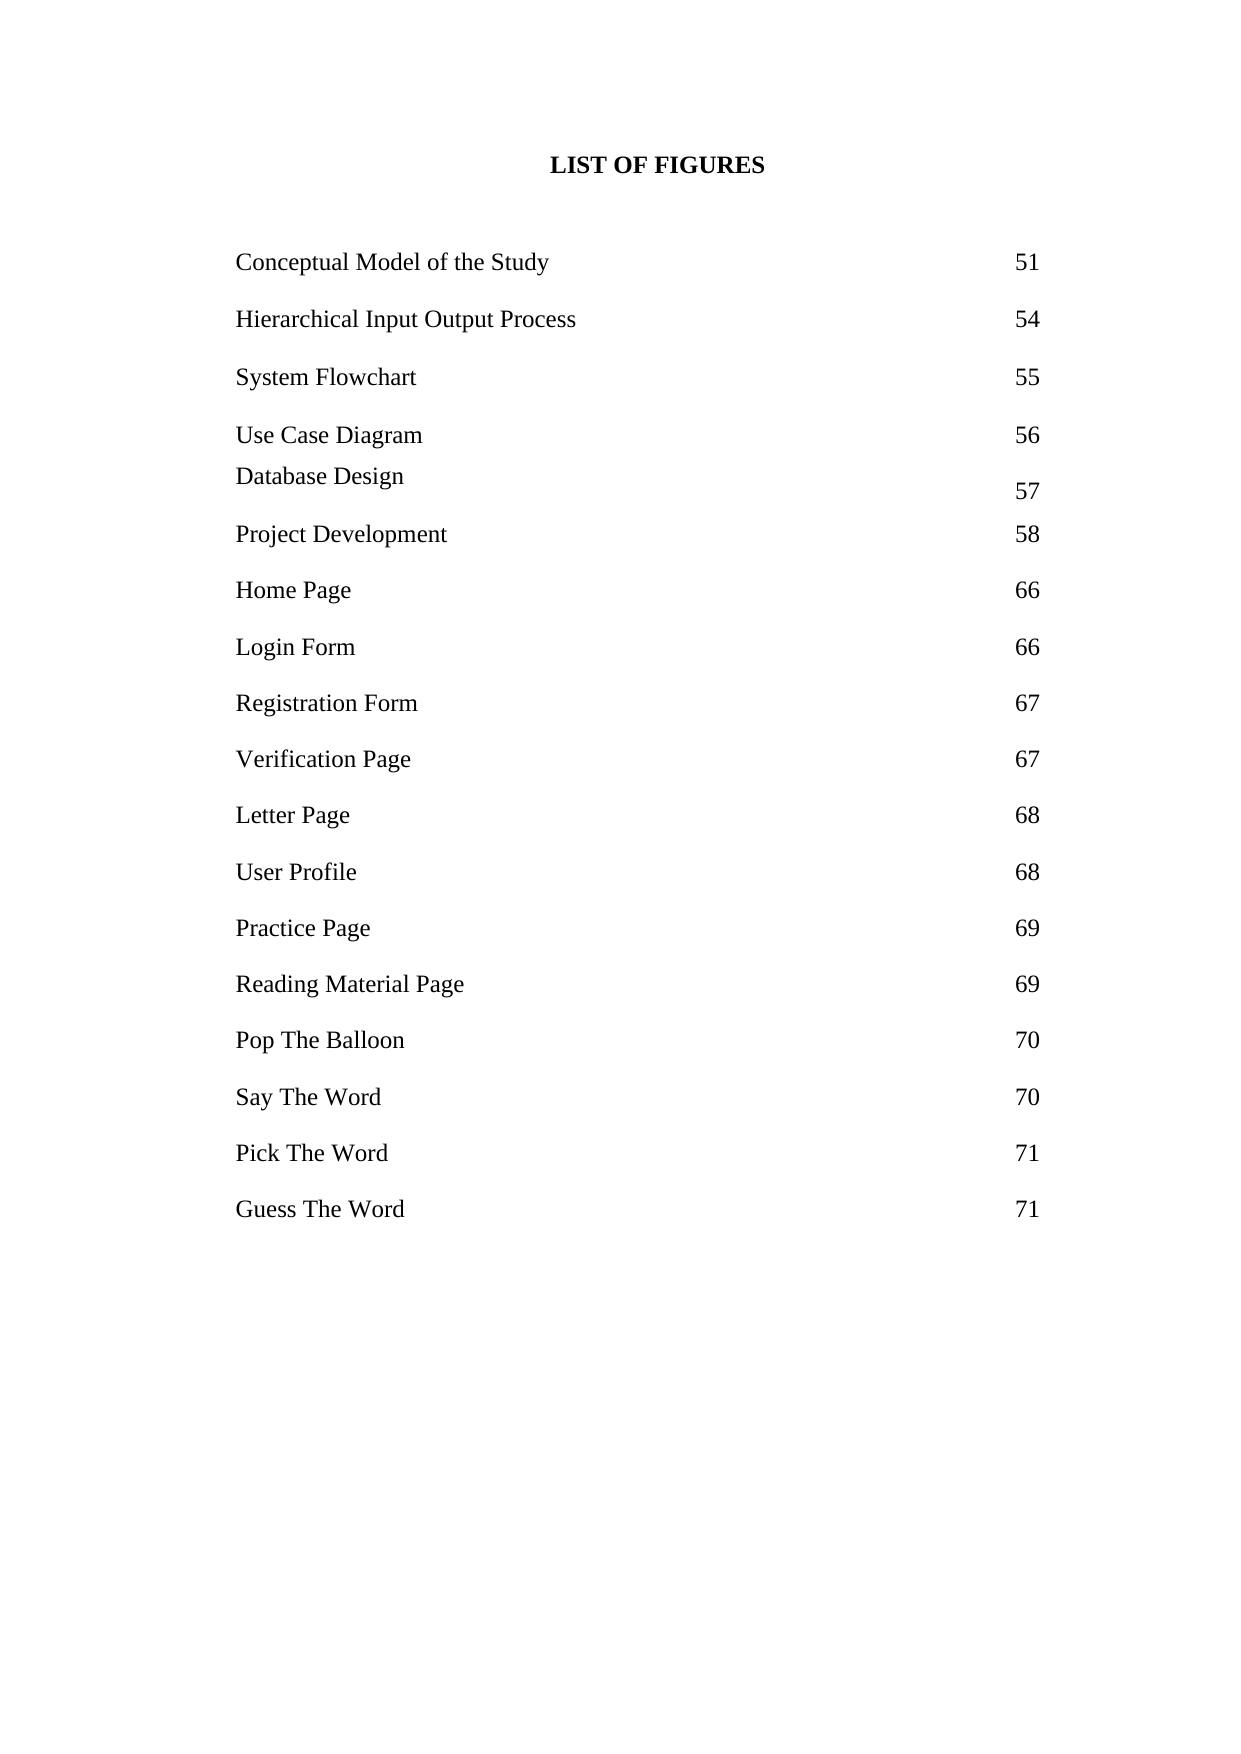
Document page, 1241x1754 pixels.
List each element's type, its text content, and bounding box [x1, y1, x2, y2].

table_cell Say The Word [140, 1067, 626, 1123]
table_cell User Profile [140, 842, 626, 898]
table_cell Pick The Word [140, 1124, 626, 1180]
table_cell Verification Page [140, 730, 626, 786]
table_cell 70 [626, 1067, 1113, 1123]
table_cell Database Design [140, 461, 626, 505]
table_cell 68 [626, 842, 1113, 898]
table_cell 67 [626, 674, 1113, 730]
table_cell 71 [626, 1124, 1113, 1180]
table_cell Login Form [140, 617, 626, 673]
table_cell 54 [626, 290, 1113, 348]
table_cell Registration Form [140, 674, 626, 730]
table_header 51 [626, 232, 1113, 290]
table_header Conceptual Model of the Study [140, 232, 626, 290]
table_cell 68 [626, 786, 1113, 842]
table_cell 57 [626, 461, 1113, 505]
table_cell 70 [626, 1011, 1113, 1067]
table_cell 66 [626, 617, 1113, 673]
table_cell 58 [626, 505, 1113, 561]
table_cell 55 [626, 348, 1113, 406]
table_cell Reading Material Page [140, 955, 626, 1011]
table_cell 66 [626, 561, 1113, 617]
table_cell 56 [626, 406, 1113, 461]
text LIST OF FIGURES [292, 150, 1023, 179]
table_cell 67 [626, 730, 1113, 786]
table_cell 71 [626, 1180, 1113, 1237]
table_cell Home Page [140, 561, 626, 617]
table_cell Hierarchical Input Output Process [140, 290, 626, 348]
table_cell Practice Page [140, 899, 626, 955]
table_cell Guess The Word [140, 1180, 626, 1237]
table_cell Use Case Diagram [140, 406, 626, 461]
table_cell Project Development [140, 505, 626, 561]
table_cell 69 [626, 899, 1113, 955]
table_cell 69 [626, 955, 1113, 1011]
table_cell System Flowchart [140, 348, 626, 406]
table_cell Pop The Balloon [140, 1011, 626, 1067]
table_cell Letter Page [140, 786, 626, 842]
